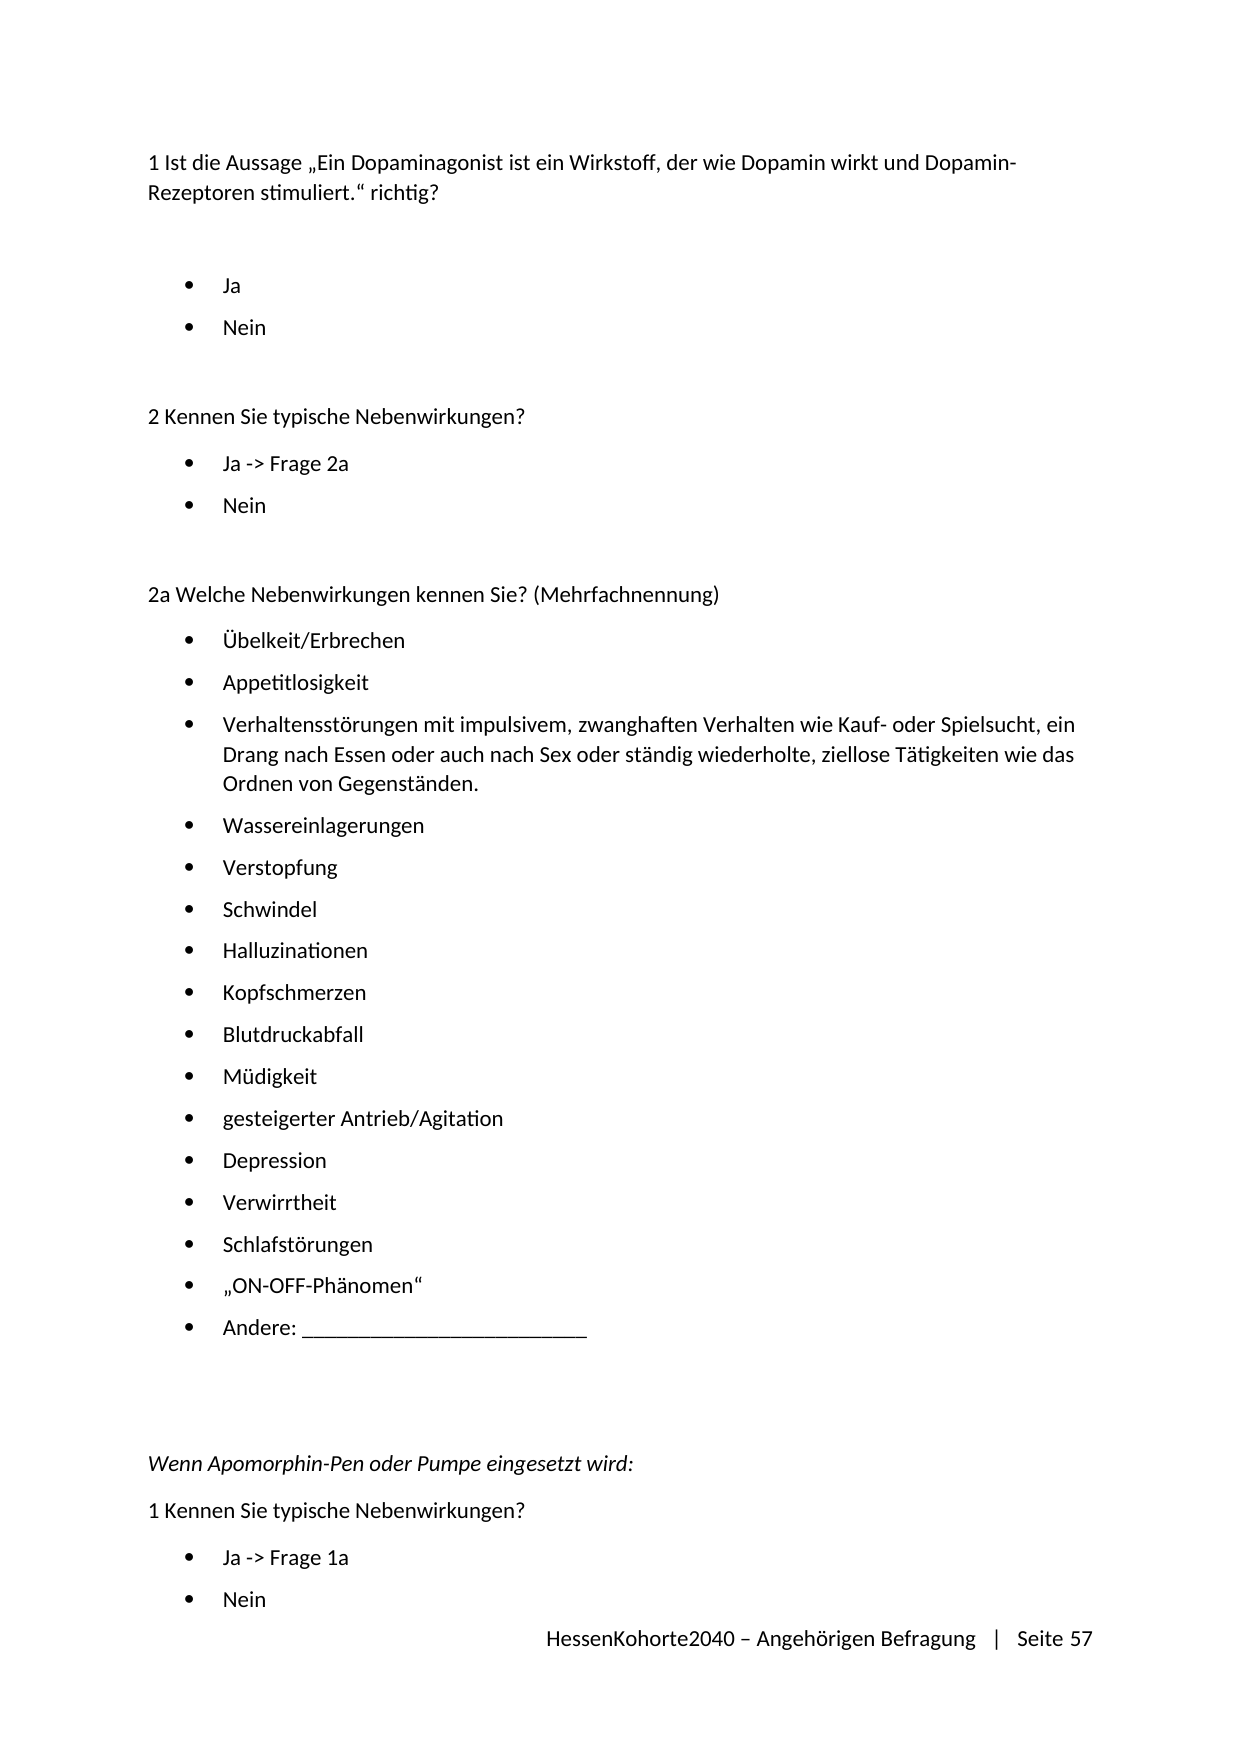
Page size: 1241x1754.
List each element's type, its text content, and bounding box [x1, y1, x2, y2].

text 2a Welche Nebenwirkungen kennen Sie? (Mehrfachnennung) [148, 580, 1093, 608]
list Appetitlosigkeit [185, 668, 1093, 696]
list Müdigkeit [185, 1062, 1093, 1090]
list Schwindel [185, 895, 1093, 923]
list Blutdruckabfall [185, 1020, 1093, 1048]
list Ja -> Frage 1a [185, 1543, 1093, 1571]
text 2 Kennen Sie typische Nebenwirkungen? [148, 402, 1093, 430]
list Kopfschmerzen [185, 978, 1093, 1006]
list Andere: _________________________ [185, 1313, 1093, 1341]
list Verstopfung [185, 853, 1093, 881]
list Wassereinlagerungen [185, 811, 1093, 839]
text Wenn Apomorphin-Pen oder Pumpe eingesetzt wird: [148, 1449, 1093, 1477]
list Nein [185, 313, 1093, 341]
list „ON-OFF-Phänomen“ [185, 1272, 1093, 1299]
list Übelkeit/Erbrechen [185, 627, 1093, 654]
list Depression [185, 1146, 1093, 1174]
list Ja [185, 272, 1093, 299]
list Schlafstörungen [185, 1230, 1093, 1258]
text 1 Kennen Sie typische Nebenwirkungen? [148, 1496, 1093, 1524]
list Verwirrtheit [185, 1188, 1093, 1216]
list Ja -> Frage 2a [185, 449, 1093, 477]
list Nein [185, 1585, 1093, 1613]
list gesteigerter Antrieb/Agitation [185, 1104, 1093, 1132]
list Verhaltensstörungen mit impulsivem, zwanghaften Verhalten wie Kauf- oder Spielsucht, ein Drang nach Essen oder auch nach Sex oder ständig wiederholte, ziellose Tätigkeiten wie das Ordnen von Gegenständen. [185, 710, 1093, 797]
text 1 Ist die Aussage „Ein Dopaminagonist ist ein Wirkstoff, der wie Dopamin wirkt und Dopamin-Rezeptoren stimuliert.“ richtig? [148, 148, 1093, 206]
list Nein [185, 491, 1093, 519]
list Halluzinationen [185, 937, 1093, 964]
